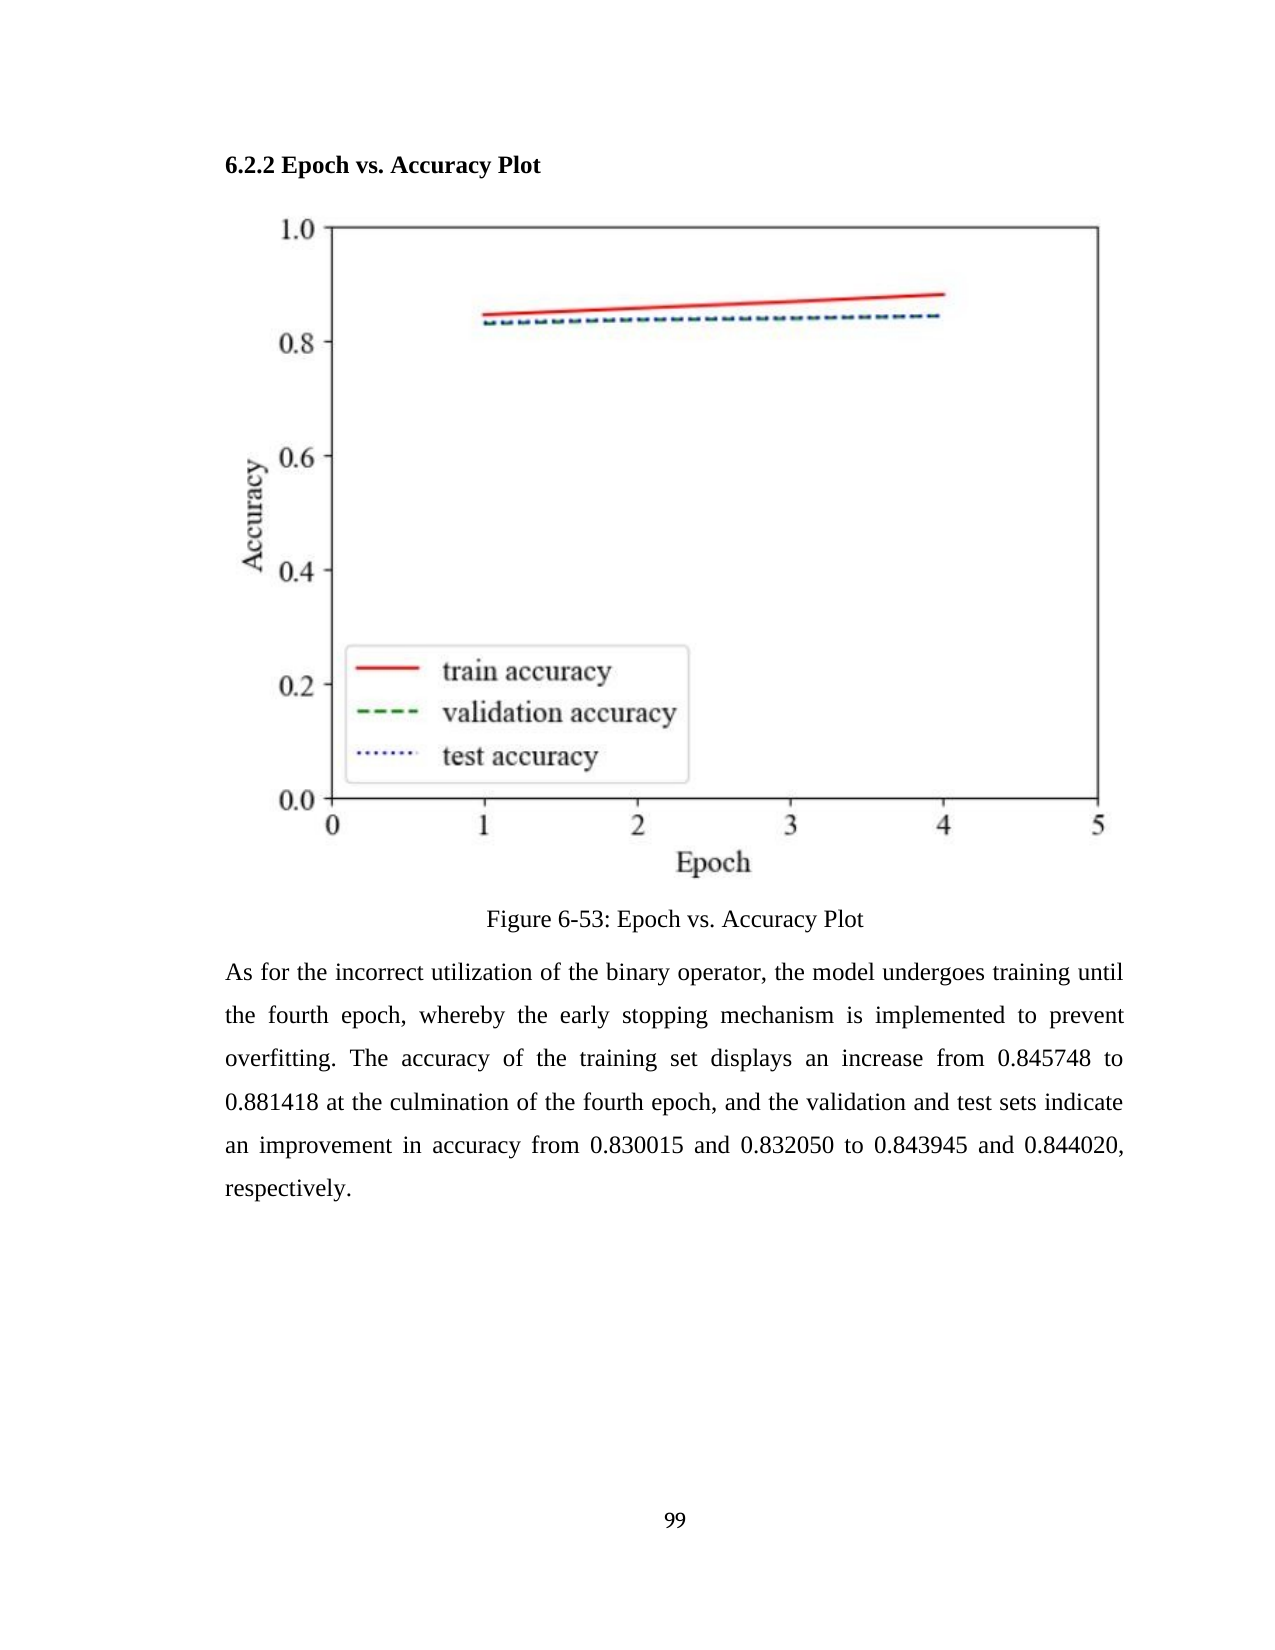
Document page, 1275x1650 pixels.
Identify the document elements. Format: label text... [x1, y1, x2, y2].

subtitle Epoch vs. Accuracy Plot [225, 150, 1125, 179]
picture [225, 205, 1125, 892]
subtitle As for the incorrect utilization of the binary operator, the model undergoes training until the fourth epoch, whereby the early stopping mechanism is implemented to prevent overfitting. The accuracy of the training set displays an increase from 0.845748 to 0.881418 at the culmination of the fourth epoch, and the validation and test sets indicate an improvement in accuracy from 0.830015 and 0.832050 to 0.843945 and 0.844020, respectively. [225, 957, 1125, 1202]
